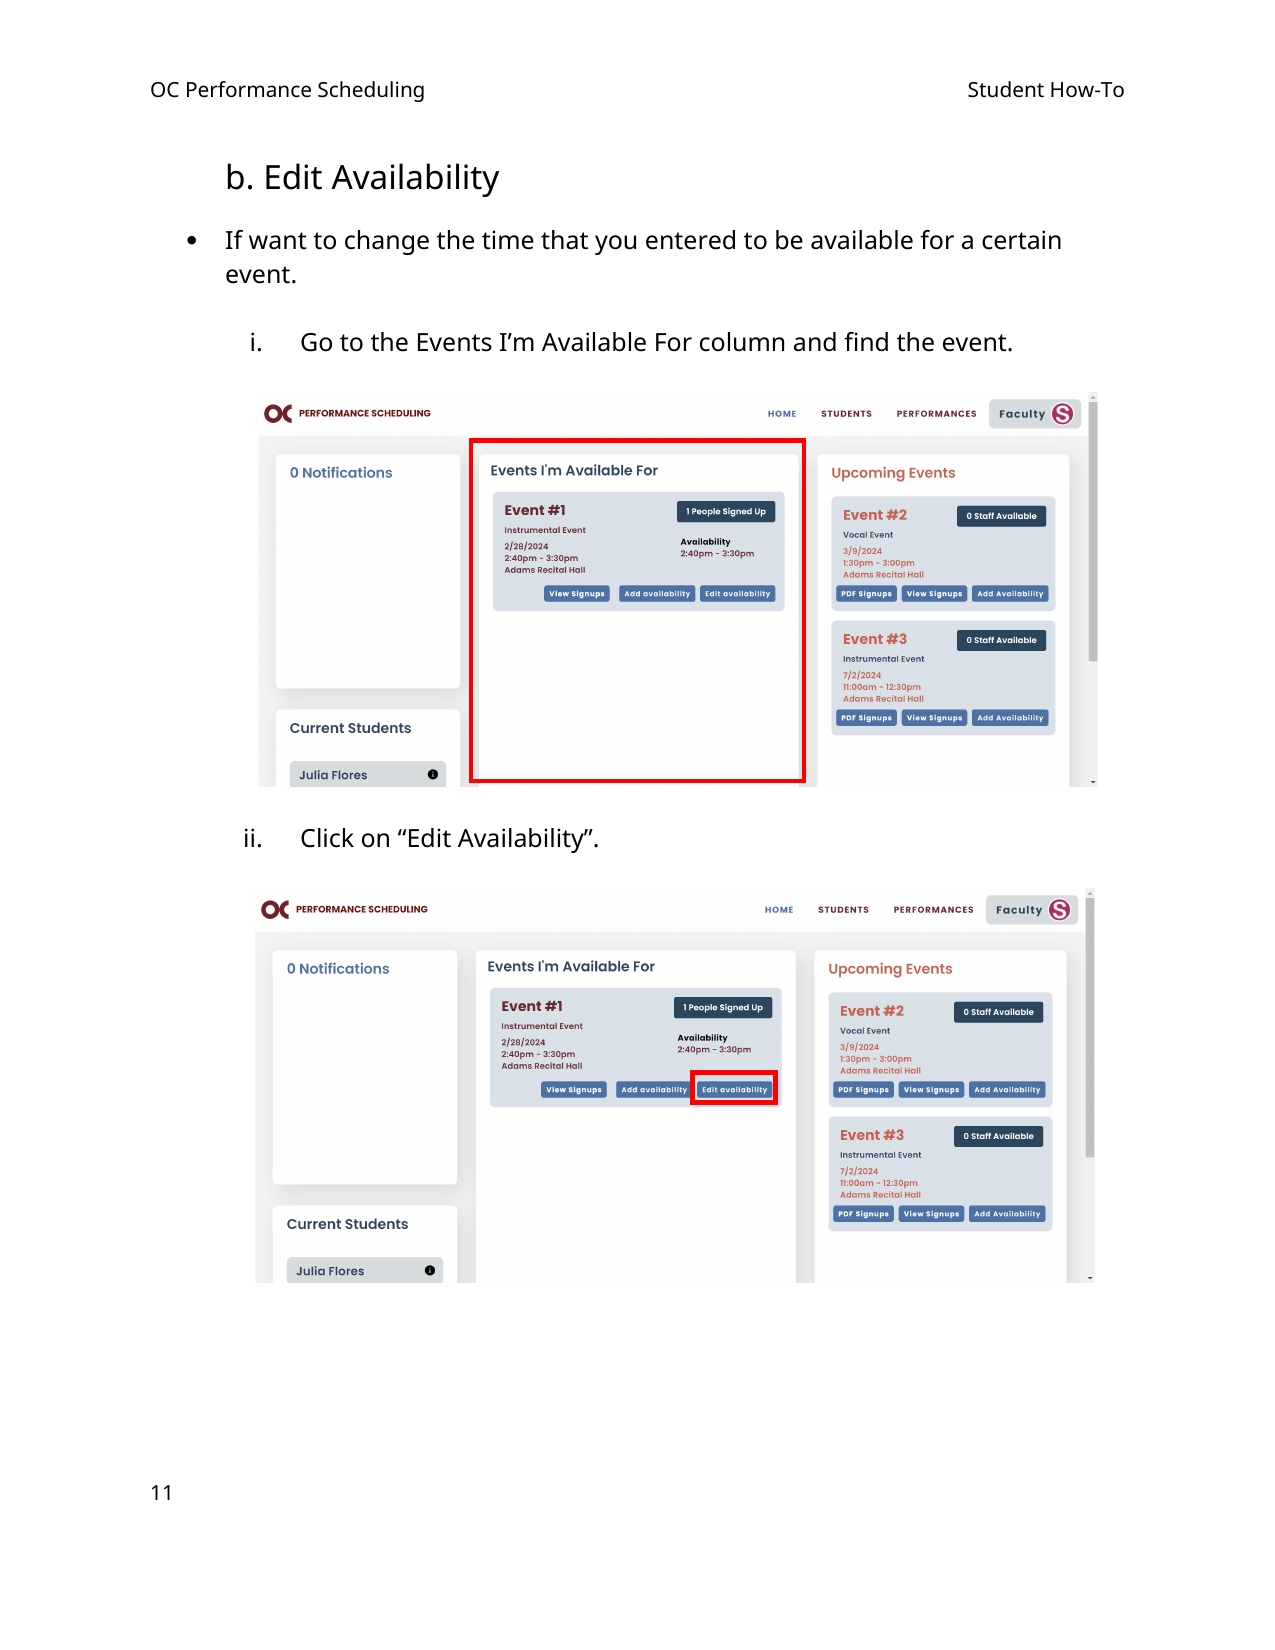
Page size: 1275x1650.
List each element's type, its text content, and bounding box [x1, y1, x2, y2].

picture [255, 888, 1095, 1283]
list Go to the Events I’m Available For column and find the event. [262, 324, 1125, 358]
list If want to change the time that you entered to be available for a certain event. [187, 222, 1125, 290]
list Click on “Edit Availability”. [262, 820, 1125, 854]
subtitle b. Edit Availability [225, 154, 1125, 199]
picture [258, 392, 1098, 787]
